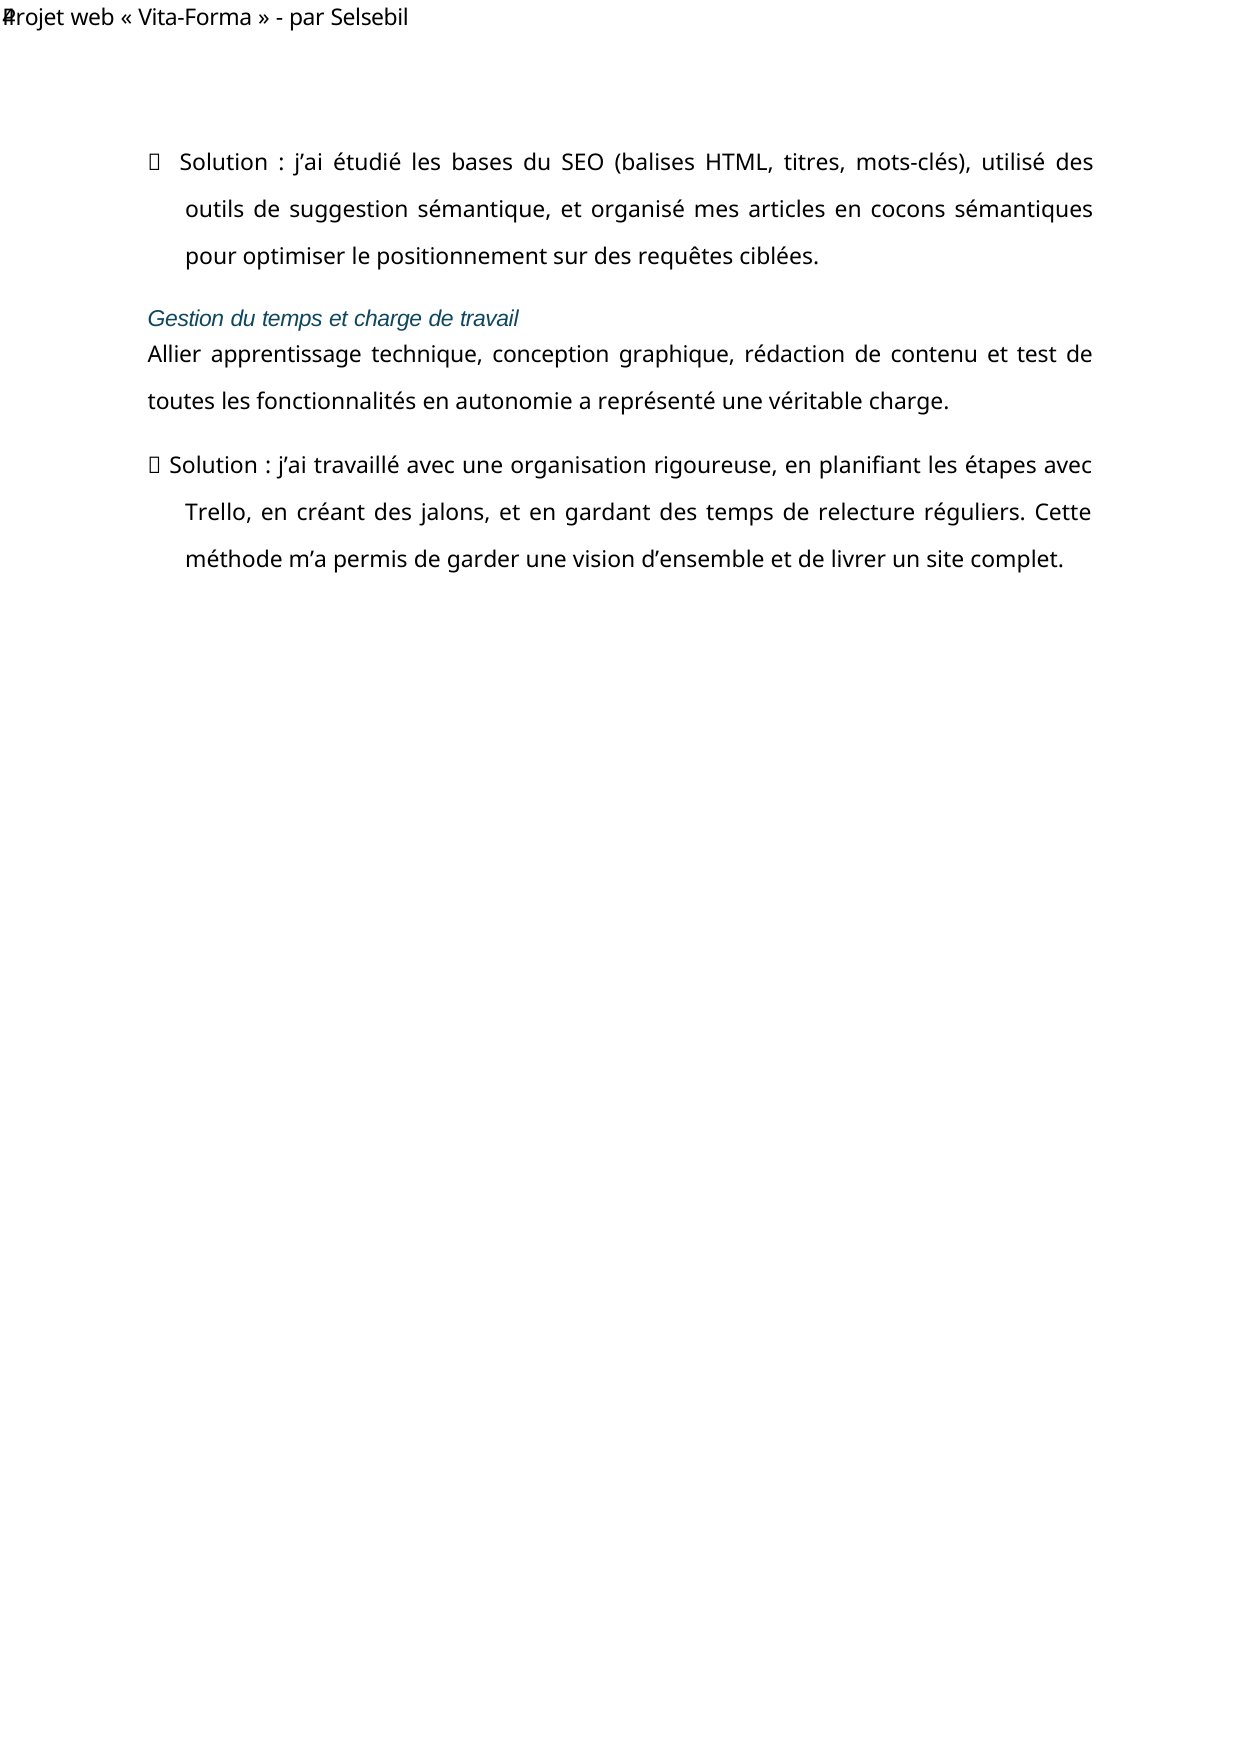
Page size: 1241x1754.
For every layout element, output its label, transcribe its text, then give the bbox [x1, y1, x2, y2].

text Gestion du temps et charge de travail [147, 305, 1107, 331]
text Allier apprentissage technique, conception graphique, rédaction de contenu et test de toutes les fonctionnalités en autonomie a représenté une véritable charge. [147, 338, 1093, 416]
text  Solution : j’ai travaillé avec une organisation rigoureuse, en planifiant les étapes avec Trello, en créant des jalons, et en gardant des temps de relecture réguliers. Cette méthode m’a permis de garder une vision d’ensemble et de livrer un site complet. [147, 449, 1092, 574]
text  Solution : j’ai étudié les bases du SEO (balises HTML, titres, mots-clés), utilisé des outils de suggestion sémantique, et organisé mes articles en cocons sémantiques pour optimiser le positionnement sur des requêtes ciblées. [147, 146, 1093, 271]
